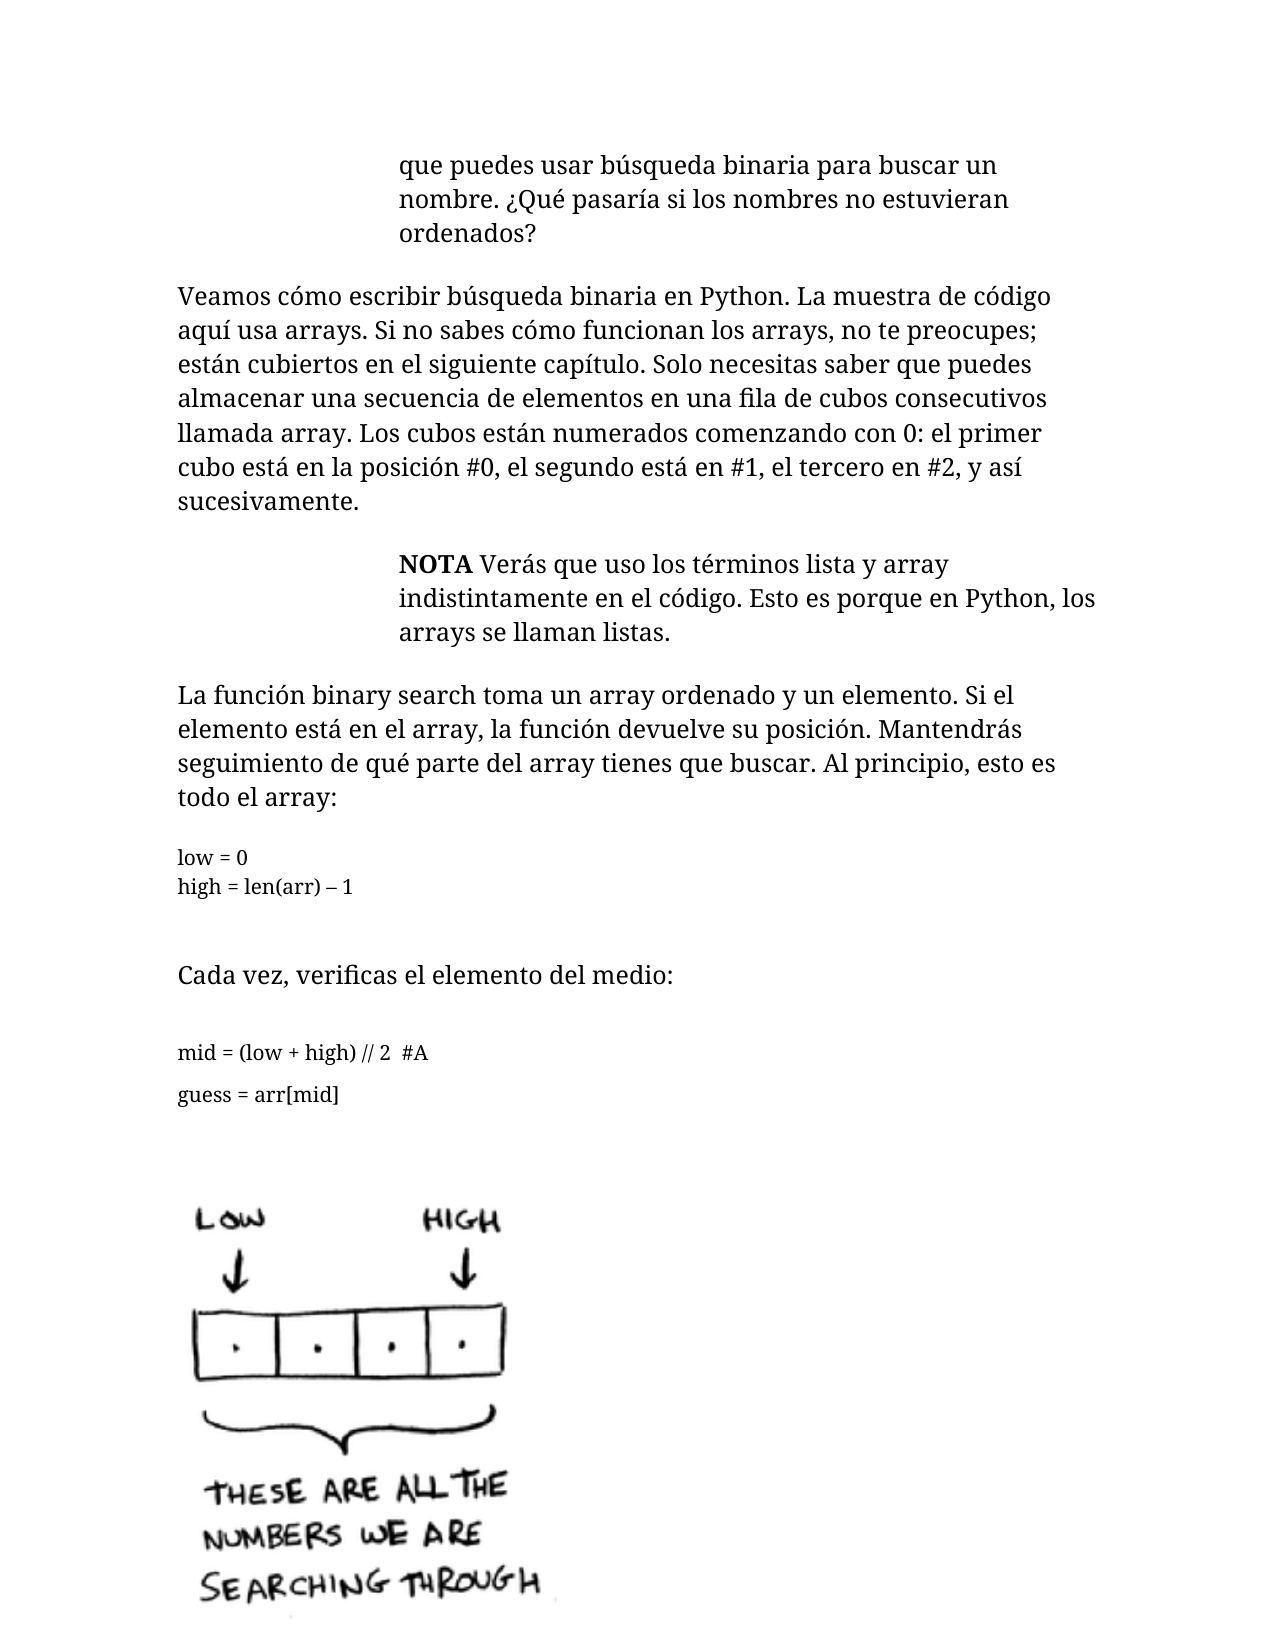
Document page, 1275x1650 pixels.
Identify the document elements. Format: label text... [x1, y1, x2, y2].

text NOTA Verás que uso los términos lista y array indistintamente en el código. Esto es porque en Python, los arrays se llaman listas. [398, 547, 1098, 649]
text guess = arr[mid] [177, 1081, 1098, 1109]
text low = 0 [177, 843, 1098, 872]
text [398, 148, 1098, 250]
text mid = (low + high) // 2 #A [177, 1038, 1098, 1066]
text high = len(arr) – 1 [177, 872, 1098, 900]
text Cada vez, verificas el elemento del medio: [177, 958, 1098, 992]
text La función binary search toma un array ordenado y un elemento. Si el elemento está en el array, la función devuelve su posición. Mantendrás seguimiento de qué parte del array tienes que buscar. Al principio, esto es todo el array: [177, 678, 1098, 814]
text Veamos cómo escribir búsqueda binaria en Python. La muestra de código aquí usa arrays. Si no sabes cómo funcionan los arrays, no te preocupes; están cubiertos en el siguiente capítulo. Solo necesitas saber que puedes almacenar una secuencia de elementos en una fila de cubos consecutivos llamada array. Los cubos están numerados comenzando con 0: el primer cubo está en la posición #0, el segundo está en #1, el tercero en #2, y así sucesivamente. [177, 279, 1098, 517]
picture [173, 1192, 557, 1620]
